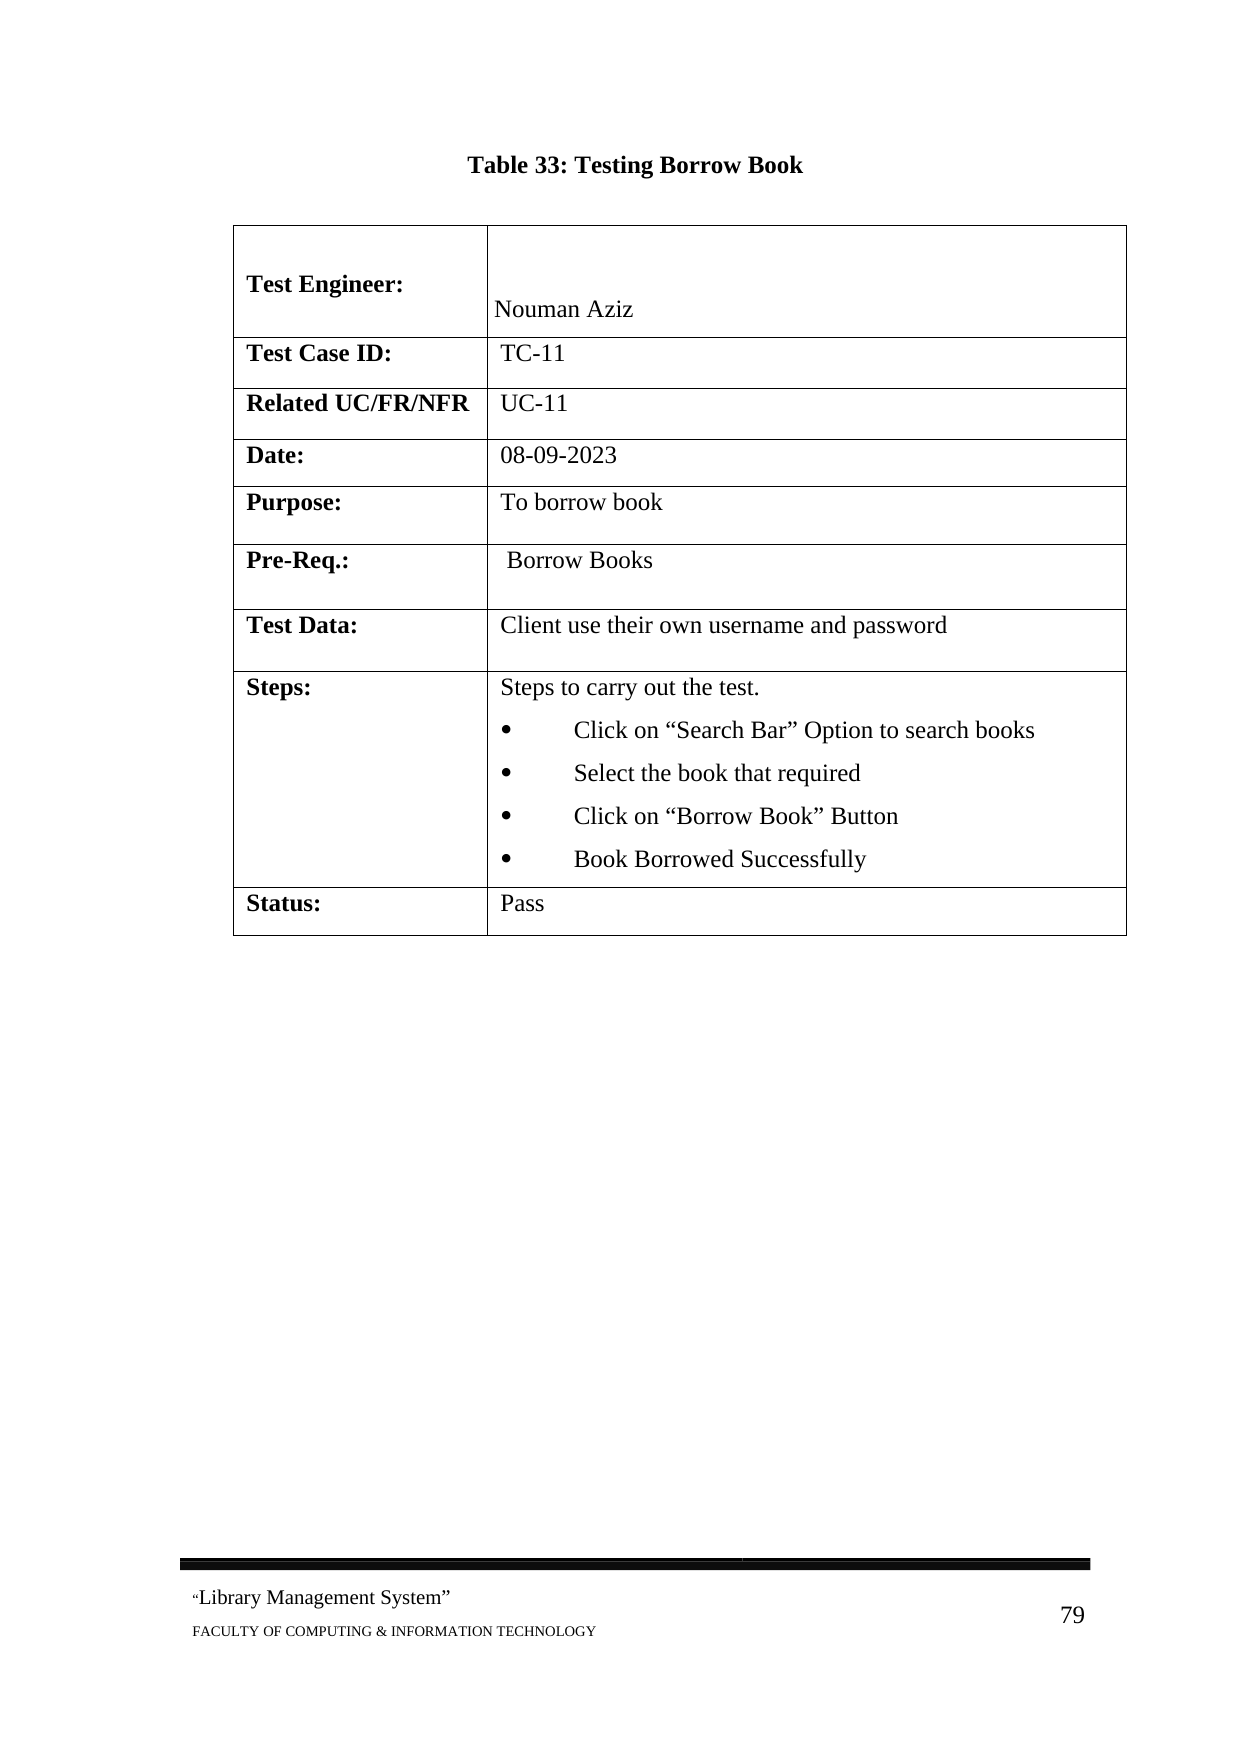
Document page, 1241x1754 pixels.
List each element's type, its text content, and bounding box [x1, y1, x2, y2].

table_header Nouman Aziz [488, 226, 1126, 337]
table_cell Related UC/FR/NFR [234, 389, 487, 439]
table_cell Date: [234, 440, 487, 486]
table_cell Status: [234, 888, 487, 935]
table_cell Borrow Books [488, 545, 1126, 609]
table_cell 08-09-2023 [488, 440, 1126, 486]
table_cell Test Data: [234, 610, 487, 671]
table_cell Test Case ID: [234, 338, 487, 387]
table_header Test Engineer: [234, 226, 487, 337]
table_cell Purpose: [234, 487, 487, 544]
table_cell Pass [488, 888, 1126, 935]
table_cell Client use their own username and password [488, 610, 1126, 671]
table_cell UC-11 [488, 389, 1126, 439]
table_cell To borrow book [488, 487, 1126, 544]
table_cell Steps: [234, 672, 487, 887]
table_cell TC-11 [488, 338, 1126, 387]
table_cell Pre-Req.: [234, 545, 487, 609]
table_cell Steps to carry out the test. Click on “Search Bar” Option to search books Select the book that required Click on “Borrow Book” Button Book Borrowed Successfully [488, 672, 1126, 887]
